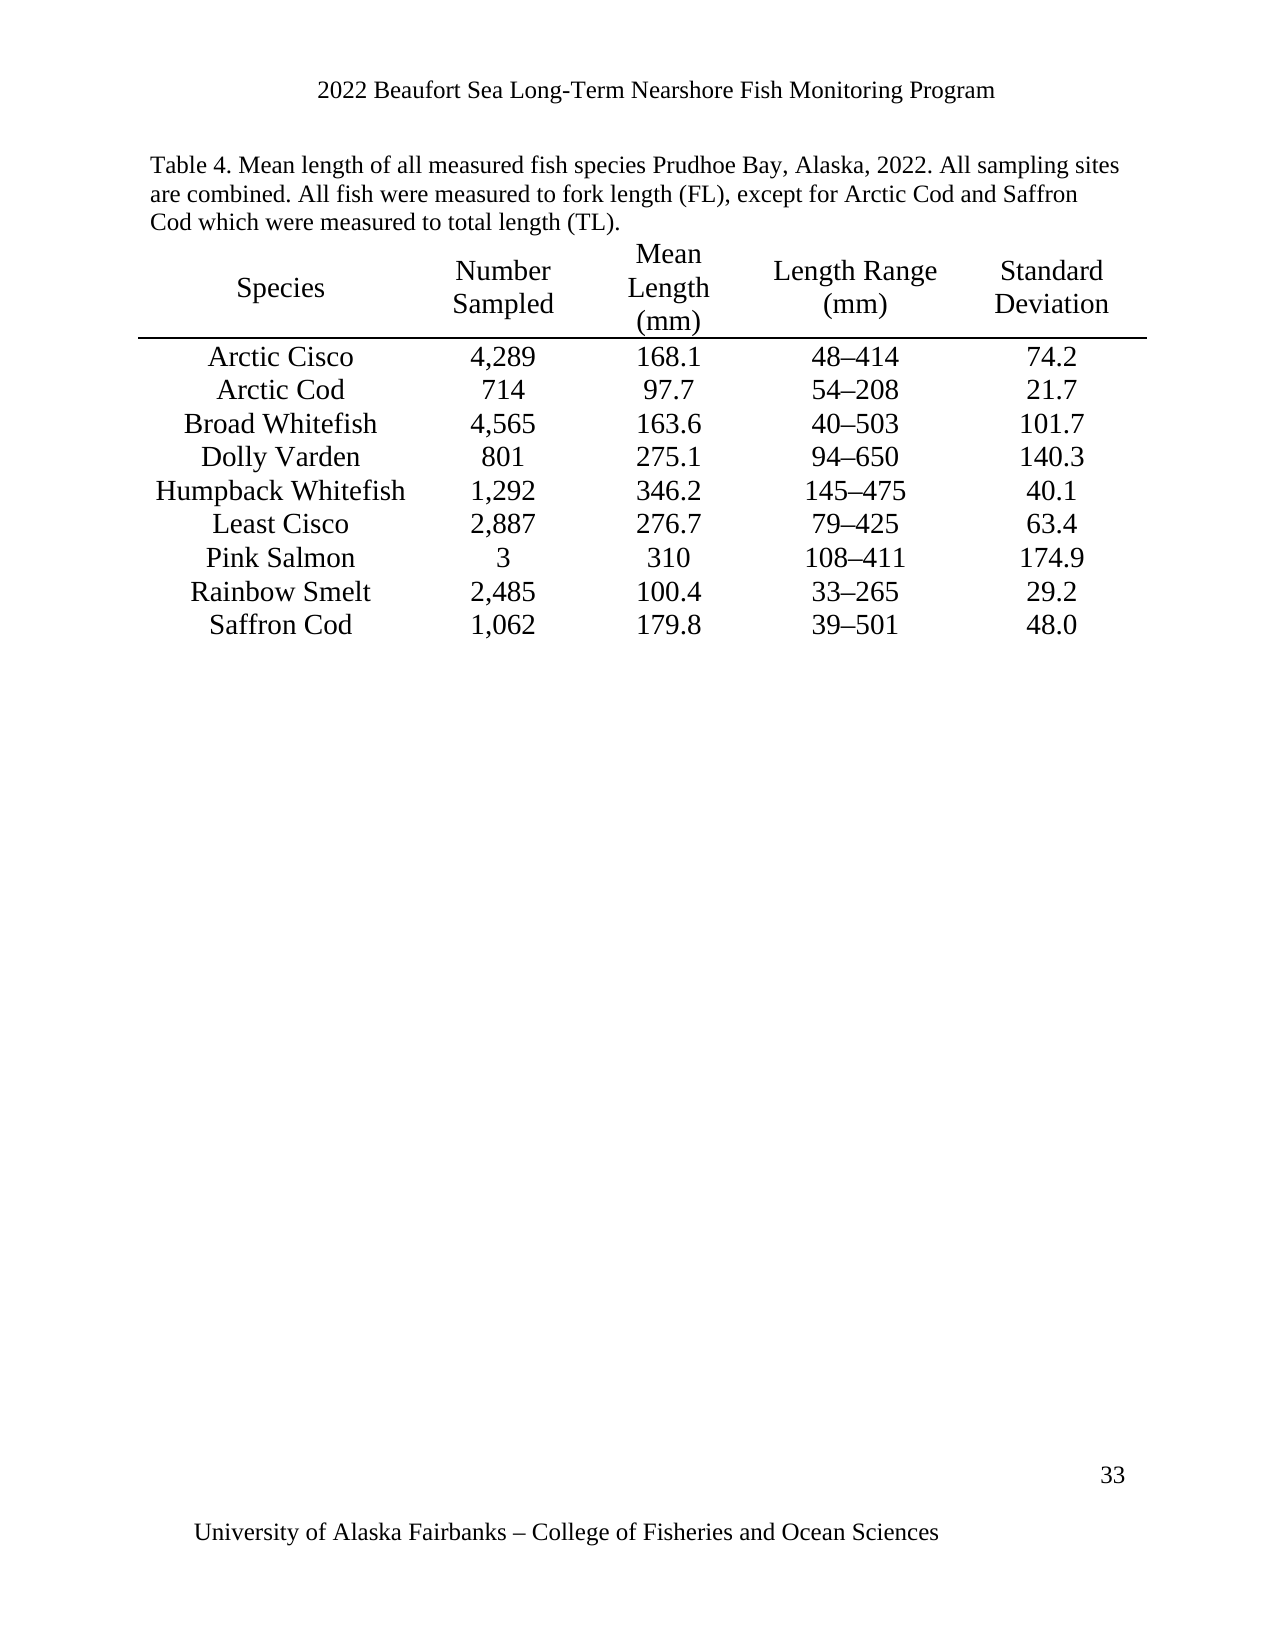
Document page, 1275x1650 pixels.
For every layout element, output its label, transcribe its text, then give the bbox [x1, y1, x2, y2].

table_cell 801 [423, 440, 583, 473]
table_cell Dolly Varden [138, 440, 423, 473]
table_cell 48–414 [754, 339, 956, 372]
table_cell 74.2 [956, 339, 1147, 372]
table_cell 3 [423, 540, 583, 574]
table_cell Least Cisco [138, 507, 423, 540]
table_cell 33–265 [754, 574, 956, 607]
table_cell 63.4 [956, 507, 1147, 540]
table_cell 1,292 [423, 473, 583, 507]
table_cell 39–501 [754, 607, 956, 641]
table_cell Humpback Whitefish [138, 473, 423, 507]
table_cell 140.3 [956, 440, 1147, 473]
table_cell 714 [423, 373, 583, 406]
table_cell Broad Whitefish [138, 406, 423, 439]
table_cell 346.2 [583, 473, 754, 507]
table_cell 40–503 [754, 406, 956, 439]
table_cell 1,062 [423, 607, 583, 641]
table_cell 4,565 [423, 406, 583, 439]
table_cell 179.8 [583, 607, 754, 641]
table_cell Arctic Cisco [138, 339, 423, 372]
table_cell 4,289 [423, 339, 583, 372]
table_header Standard Deviation [956, 236, 1147, 337]
table_cell 21.7 [956, 373, 1147, 406]
table_cell 2,887 [423, 507, 583, 540]
table_cell 79–425 [754, 507, 956, 540]
table_cell 94–650 [754, 440, 956, 473]
table_cell 275.1 [583, 440, 754, 473]
table_cell 29.2 [956, 574, 1147, 607]
table_header Length Range (mm) [754, 236, 956, 337]
table_cell Saffron Cod [138, 607, 423, 641]
table_cell 100.4 [583, 574, 754, 607]
table_cell Arctic Cod [138, 373, 423, 406]
table_cell 40.1 [956, 473, 1147, 507]
table_cell 54–208 [754, 373, 956, 406]
table_cell 168.1 [583, 339, 754, 372]
table_cell Rainbow Smelt [138, 574, 423, 607]
subtitle Table 4. Mean length of all measured fish species Prudhoe Bay, Alaska, 2022. All sampling sites are combined. All fish were measured to fork length (FL), except for Arctic Cod and Saffron Cod which were measured to total length (TL). [150, 150, 1125, 236]
table_cell 48.0 [956, 607, 1147, 641]
table_cell 97.7 [583, 373, 754, 406]
table_cell 108–411 [754, 540, 956, 574]
table_cell 101.7 [956, 406, 1147, 439]
table_cell 276.7 [583, 507, 754, 540]
table_cell 2,485 [423, 574, 583, 607]
table_cell 145–475 [754, 473, 956, 507]
table_cell 163.6 [583, 406, 754, 439]
table_cell Pink Salmon [138, 540, 423, 574]
table_header Species [138, 236, 423, 337]
table_header Number Sampled [423, 236, 583, 337]
table_cell 174.9 [956, 540, 1147, 574]
table_header Mean Length (mm) [583, 236, 754, 337]
table_cell 310 [583, 540, 754, 574]
